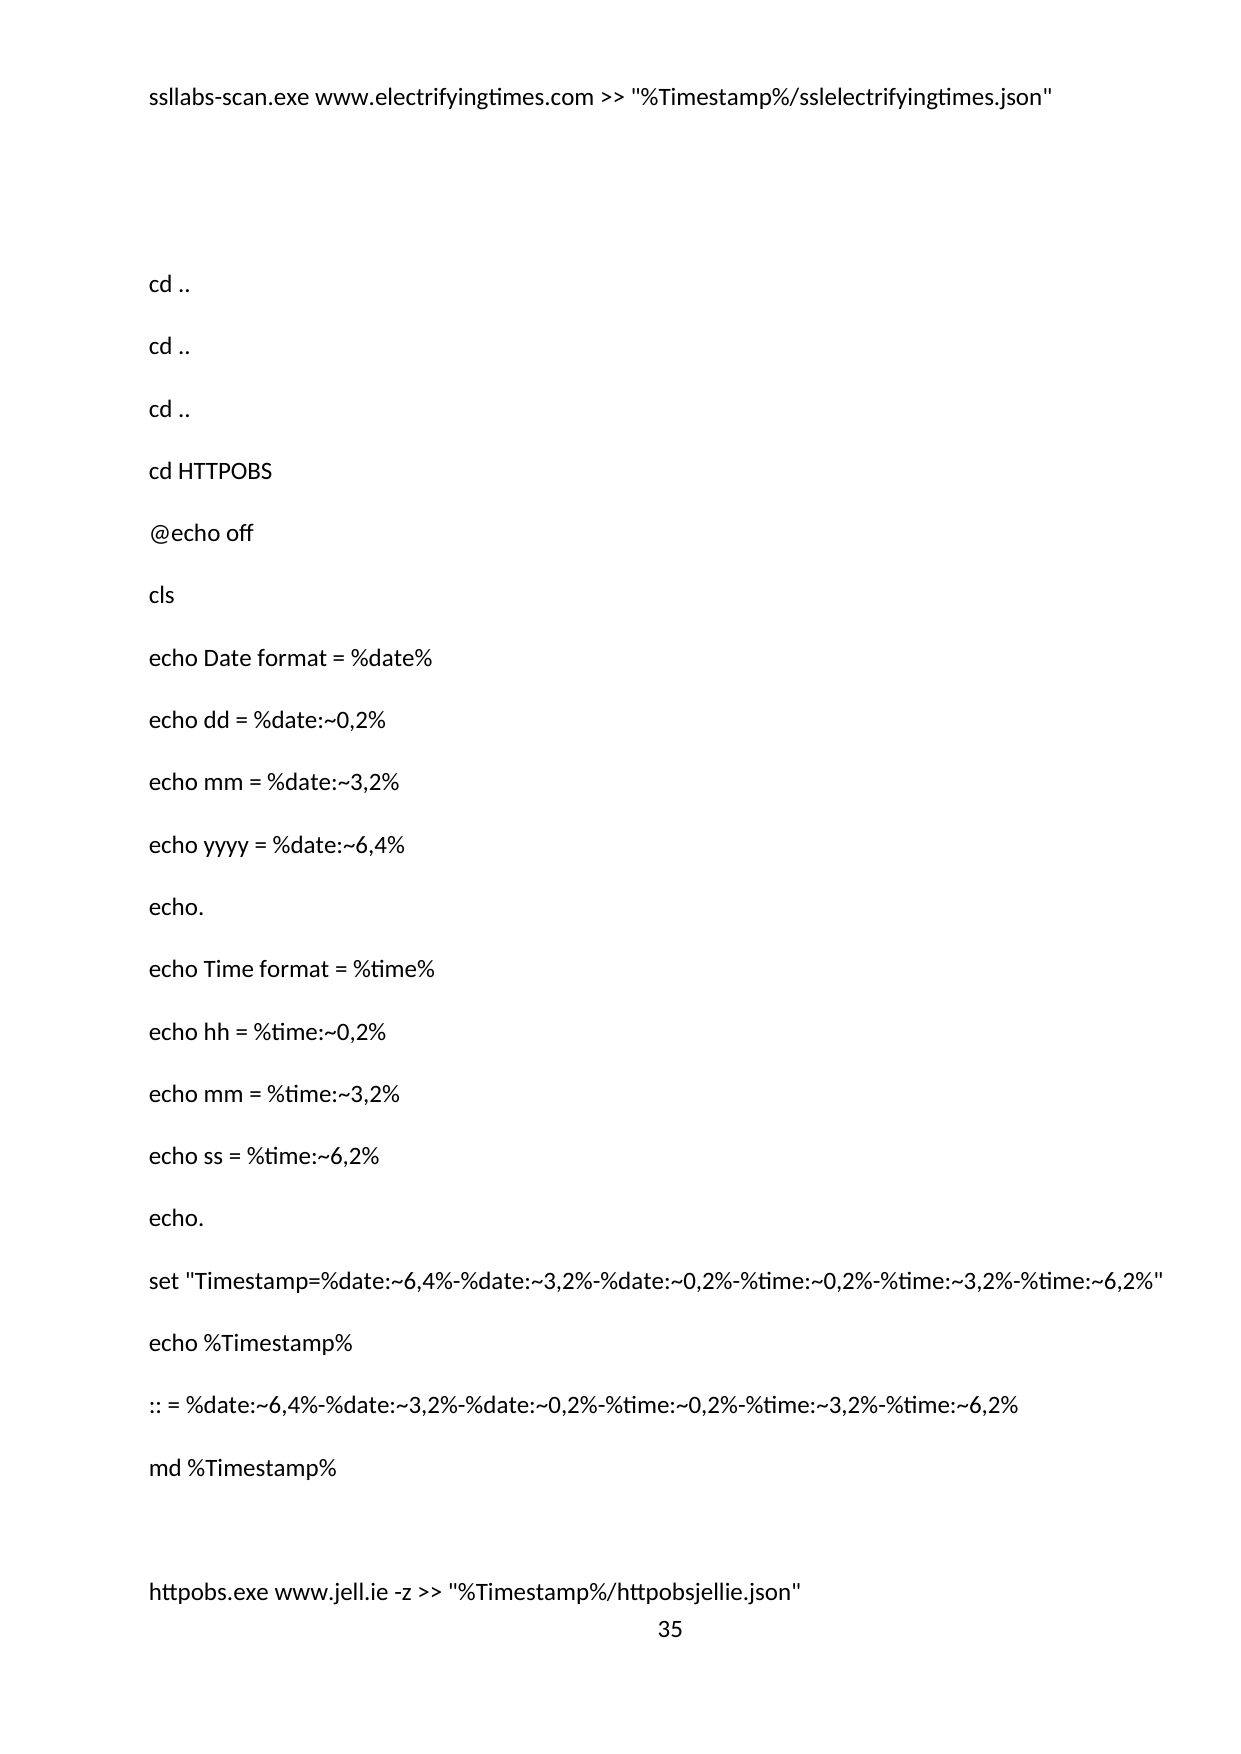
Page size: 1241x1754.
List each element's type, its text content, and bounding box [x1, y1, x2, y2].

text md %Timestamp% [148, 1452, 1223, 1482]
text echo hh = %time:~0,2% [148, 1016, 1223, 1046]
text @echo off [148, 517, 1223, 548]
text echo yyyy = %date:~6,4% [148, 829, 1223, 859]
text echo dd = %date:~0,2% [148, 704, 1223, 735]
text cls [148, 579, 1223, 610]
text echo. [148, 1202, 1223, 1233]
text echo ss = %time:~6,2% [148, 1140, 1223, 1171]
text :: = %date:~6,4%-%date:~3,2%-%date:~0,2%-%time:~0,2%-%time:~3,2%-%time:~6,2% [148, 1389, 1223, 1420]
text set "Timestamp=%date:~6,4%-%date:~3,2%-%date:~0,2%-%time:~0,2%-%time:~3,2%-%time:~6,2%" [148, 1265, 1223, 1295]
text echo. [148, 891, 1223, 922]
text echo Time format = %time% [148, 953, 1223, 984]
text cd .. [148, 393, 1223, 423]
text httpobs.exe www.jell.ie -z >> "%Timestamp%/httpobsjellie.json" [148, 1576, 1223, 1607]
text echo Date format = %date% [148, 642, 1223, 672]
text cd HTTPOBS [148, 455, 1223, 486]
text echo %Timestamp% [148, 1327, 1223, 1358]
text ssllabs-scan.exe www.electrifyingtimes.com >> "%Timestamp%/sslelectrifyingtimes.json" [148, 81, 1223, 112]
text echo mm = %time:~3,2% [148, 1078, 1223, 1108]
text cd .. [148, 268, 1223, 299]
text cd .. [148, 330, 1223, 361]
text echo mm = %date:~3,2% [148, 766, 1223, 797]
